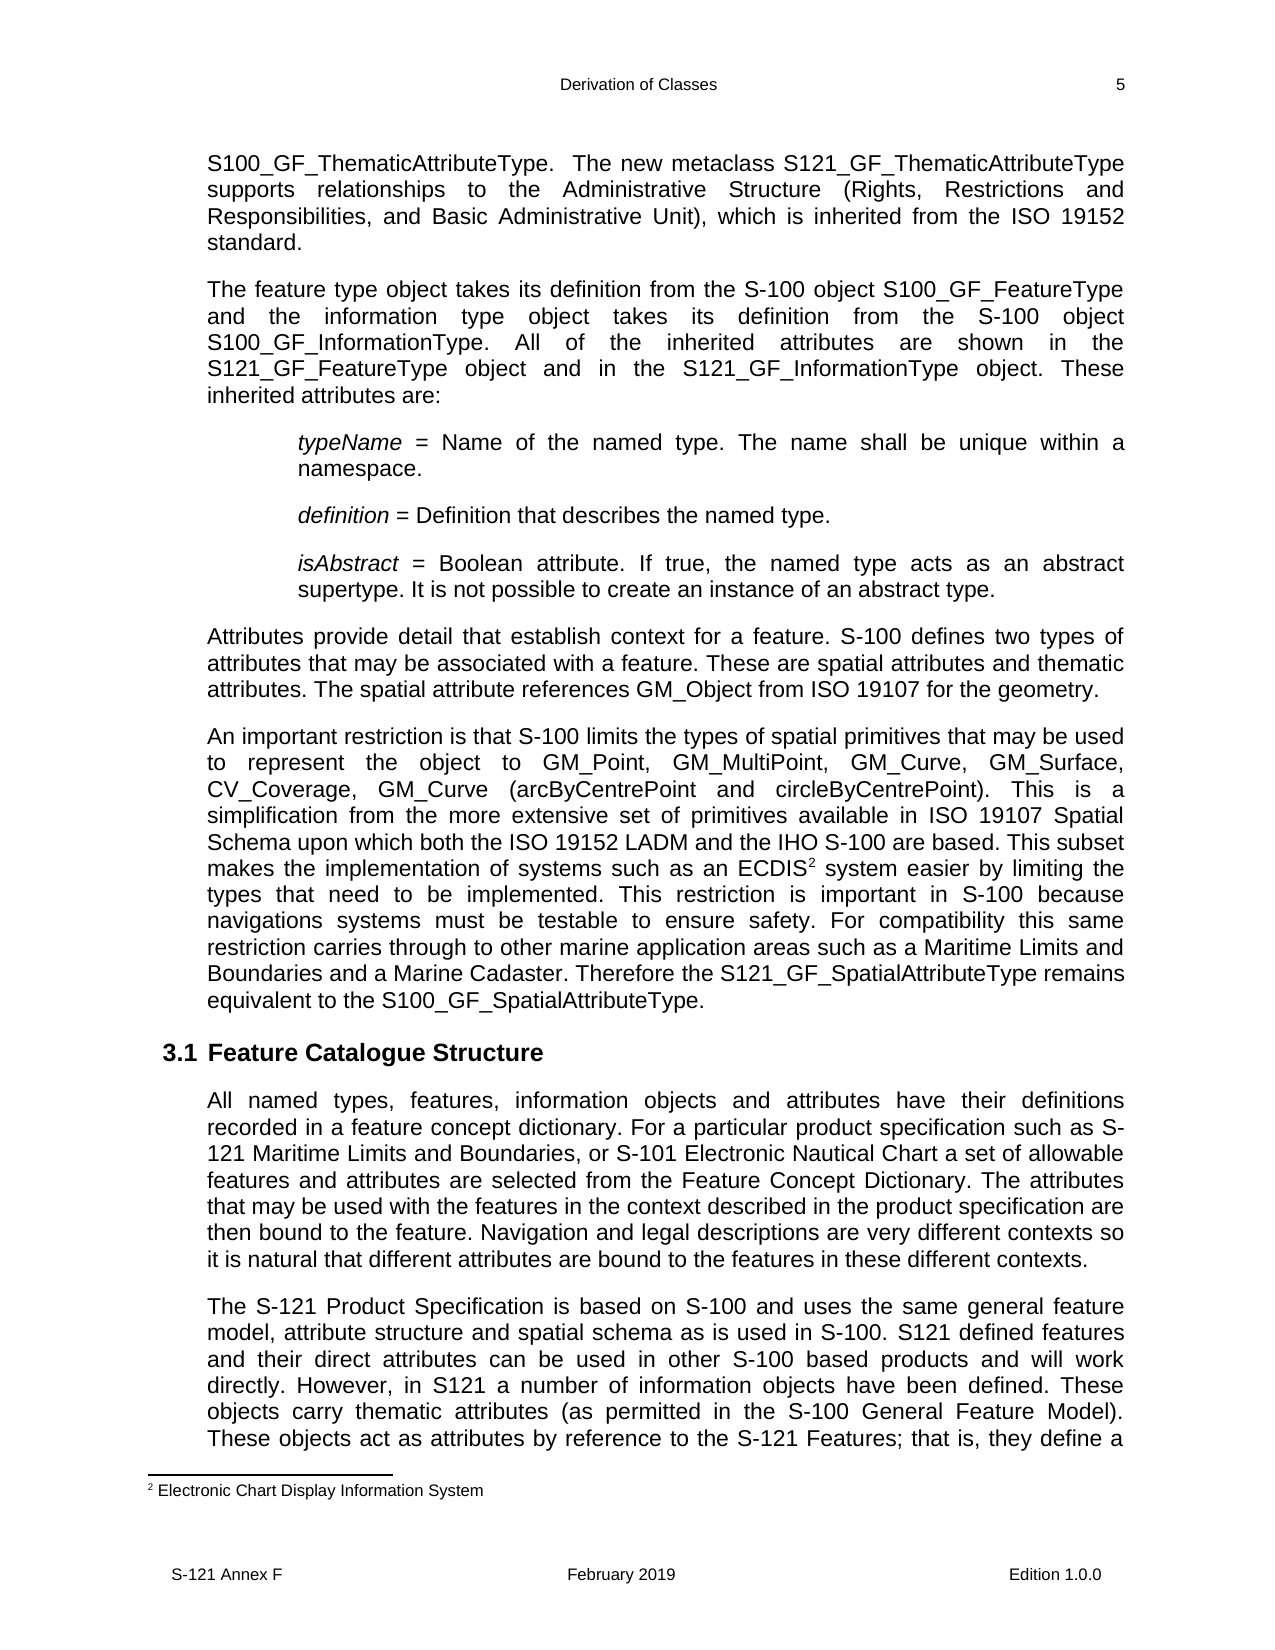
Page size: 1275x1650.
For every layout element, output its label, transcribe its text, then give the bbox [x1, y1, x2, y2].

text Attributes provide detail that establish context for a feature. S-100 defines two types of attributes that may be associated with a feature. These are spatial attributes and thematic attributes. The spatial attribute references GM_Object from ISO 19107 for the geometry. [207, 623, 1125, 702]
text definition = Definition that describes the named type. [298, 502, 1125, 529]
text The feature type object takes its definition from the S-100 object S100_GF_FeatureType and the information type object takes its definition from the S-100 object S100_GF_InformationType. All of the inherited attributes are shown in the S121_GF_FeatureType object and in the S121_GF_InformationType object. These inherited attributes are: [207, 276, 1125, 408]
text typeName = Name of the named type. The name shall be unique within a namespace. [298, 429, 1125, 482]
text isAbstract = Boolean attribute. If true, the named type acts as an abstract supertype. It is not possible to create an instance of an abstract type. [298, 549, 1125, 602]
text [207, 1293, 1125, 1451]
text An important restriction is that S-100 limits the types of spatial primitives that may be used to represent the object to GM_Point, GM_MultiPoint, GM_Curve, GM_Surface, CV_Coverage, GM_Curve (arcByCentrePoint and circleByCentrePoint). This is a simplification from the more extensive set of primitives available in ISO 19107 Spatial Schema upon which both the ISO 19152 LADM and the IHO S-100 are based. This subset makes the implementation of systems such as an ECDIS system easier by limiting the types that need to be implemented. This restriction is important in S-100 because navigations systems must be testable to ensure safety. For compatibility this same restriction carries through to other marine application areas such as a Maritime Limits and Boundaries and a Marine Cadaster. Therefore the S121_GF_SpatialAttributeType remains equivalent to the S100_GF_SpatialAttributeType. [207, 723, 1125, 1013]
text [207, 150, 1125, 255]
subtitle Feature Catalogue Structure [162, 1038, 1125, 1067]
text All named types, features, information objects and attributes have their definitions recorded in a feature concept dictionary. For a particular product specification such as S-121 Maritime Limits and Boundaries, or S-101 Electronic Nautical Chart a set of allowable features and attributes are selected from the Feature Concept Dictionary. The attributes that may be used with the features in the context described in the product specification are then bound to the feature. Navigation and legal descriptions are very different contexts so it is natural that different attributes are bound to the features in these different contexts. [207, 1087, 1125, 1272]
